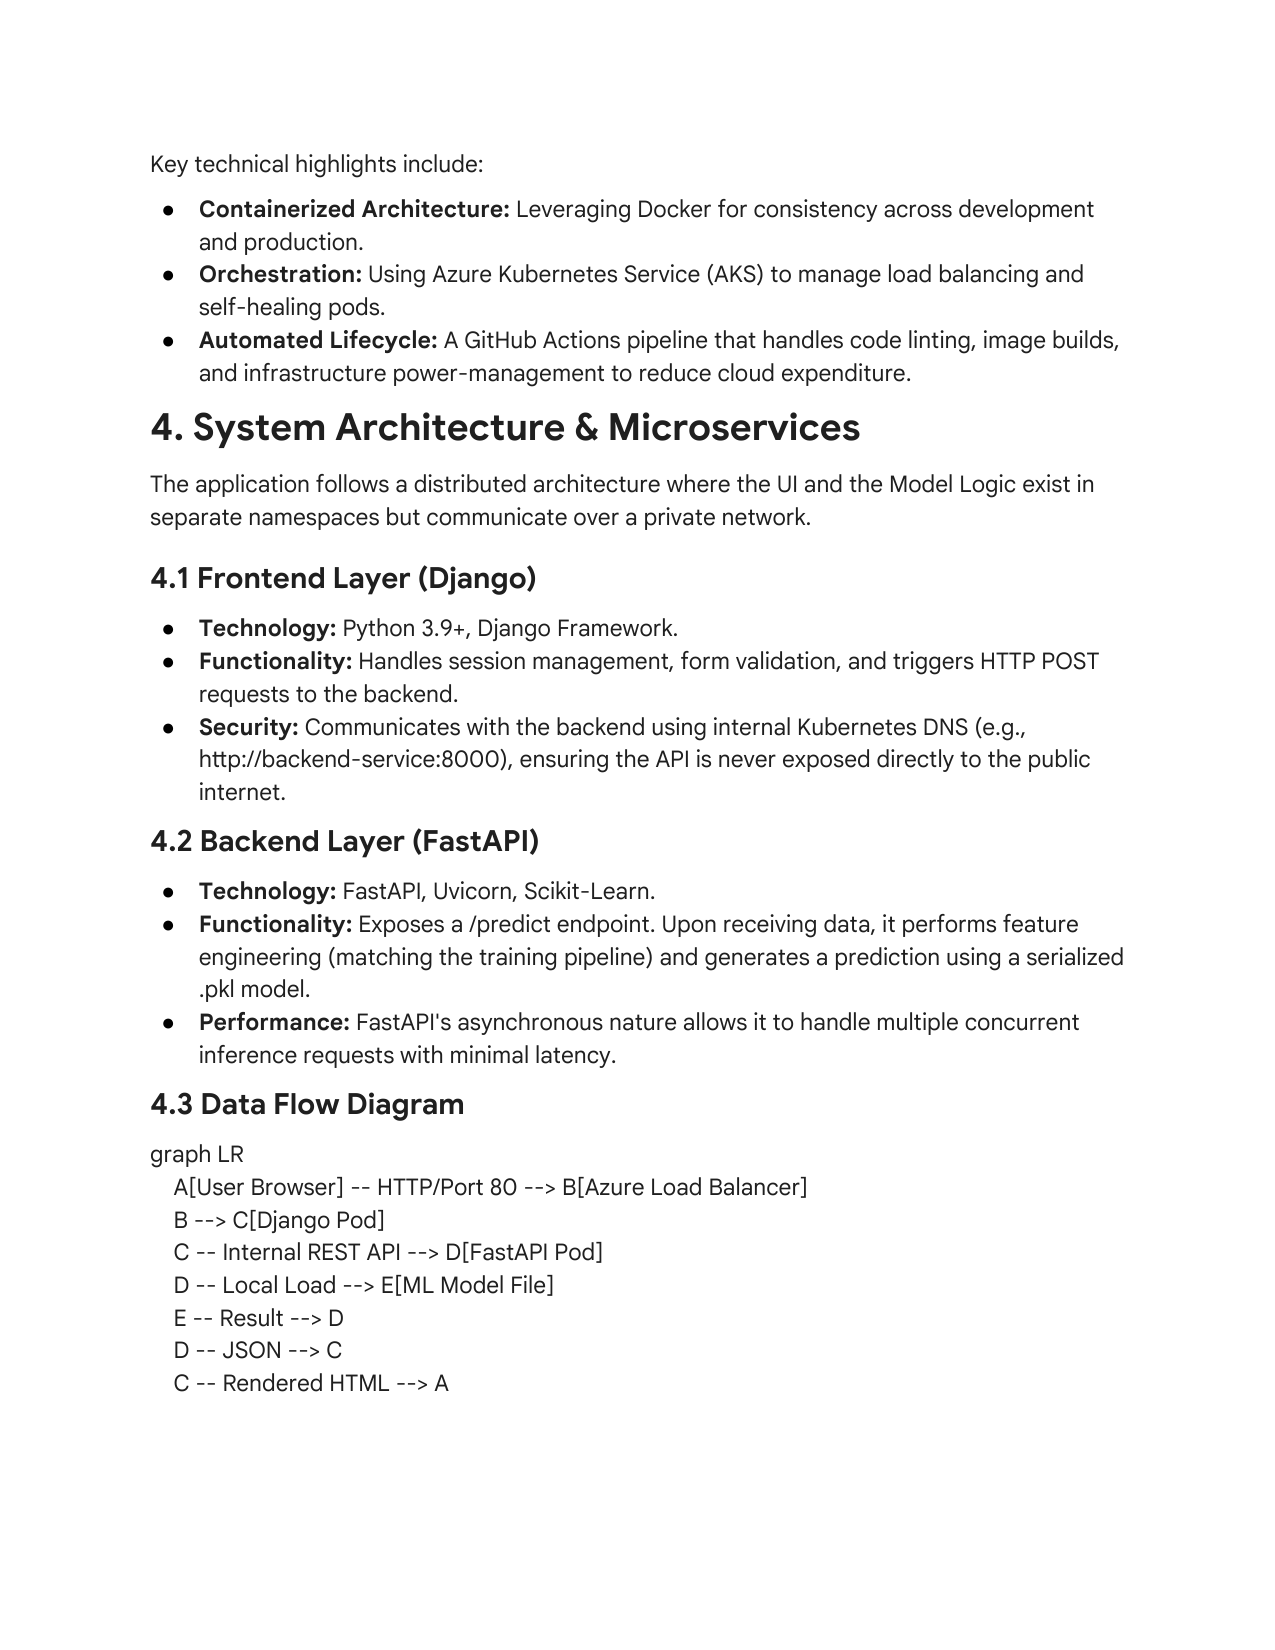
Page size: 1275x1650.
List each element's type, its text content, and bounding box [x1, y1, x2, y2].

list Performance: FastAPI's asynchronous nature allows it to handle multiple concurrent inference requests with minimal latency. [161, 1008, 1125, 1070]
list Containerized Architecture: Leveraging Docker for consistency across development and production. [161, 195, 1125, 257]
subtitle 4.3 Data Flow Diagram [150, 1086, 1125, 1123]
text graph LR A[User Browser] -- HTTP/Port 80 --> B[Azure Load Balancer] B --> C[Django Pod] C -- Internal REST API --> D[FastAPI Pod] D -- Local Load --> E[ML Model File] E -- Result --> D D -- JSON --> C C -- Rendered HTML --> A [150, 1140, 1125, 1428]
list Functionality: Exposes a /predict endpoint. Upon receiving data, it performs feature engineering (matching the training pipeline) and generates a prediction using a serialized .pkl model. [161, 910, 1125, 1004]
list Technology: Python 3.9+, Django Framework. [161, 614, 1125, 643]
subtitle 4.1 Frontend Layer (Django) [150, 560, 1125, 597]
subtitle 4. System Architecture & Microservices [150, 404, 1125, 451]
list Functionality: Handles session management, form validation, and triggers HTTP POST requests to the backend. [161, 647, 1125, 709]
list Technology: FastAPI, Uvicorn, Scikit-Learn. [161, 877, 1125, 906]
subtitle 4.2 Backend Layer (FastAPI) [150, 823, 1125, 860]
text Key technical highlights include: [150, 150, 1125, 179]
list Orchestration: Using Azure Kubernetes Service (AKS) to manage load balancing and self-healing pods. [161, 261, 1125, 322]
list Security: Communicates with the backend using internal Kubernetes DNS (e.g., http://backend-service:8000), ensuring the API is never exposed directly to the public internet. [161, 713, 1125, 807]
list Automated Lifecycle: A GitHub Actions pipeline that handles code linting, image builds, and infrastructure power-management to reduce cloud expenditure. [161, 326, 1125, 387]
text The application follows a distributed architecture where the UI and the Model Logic exist in separate namespaces but communicate over a private network. [150, 470, 1125, 531]
